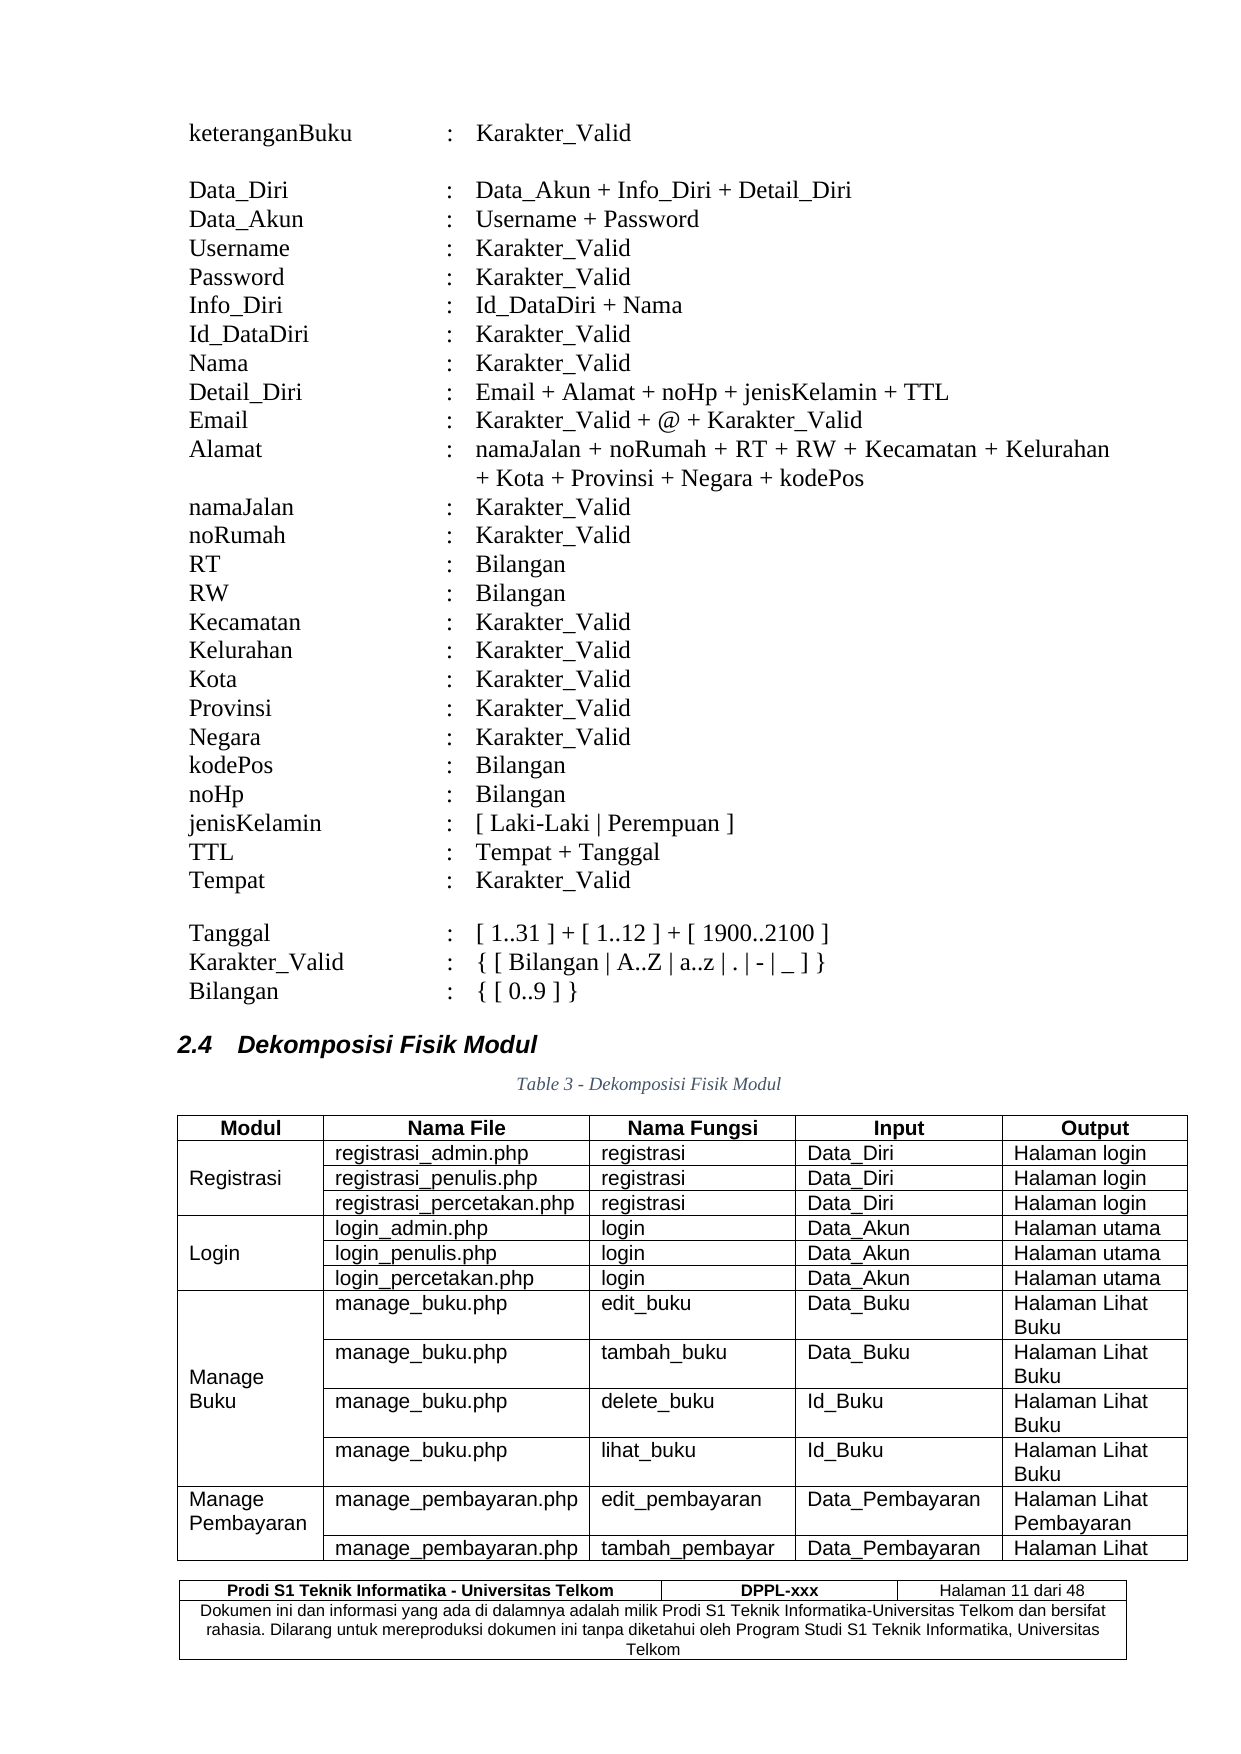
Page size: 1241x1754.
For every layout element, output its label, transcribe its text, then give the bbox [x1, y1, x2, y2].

table_cell manage_buku.php [324, 1291, 589, 1339]
table_cell Halaman Lihat Buku [1003, 1291, 1187, 1339]
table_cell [324, 1536, 589, 1560]
table_cell Bilangan [464, 578, 1122, 607]
table_cell Kecamatan [177, 607, 434, 636]
table_cell tambah_buku [590, 1340, 795, 1388]
table_cell : [435, 348, 464, 377]
table_cell Halaman Lihat Buku [1003, 1389, 1187, 1437]
table_cell registrasi [590, 1191, 795, 1215]
table_cell Tempat [177, 866, 434, 894]
table_cell Nama [177, 348, 434, 377]
table_cell Halaman login [1003, 1141, 1187, 1165]
table_cell Username + Password [464, 204, 1122, 233]
table_cell : [435, 492, 464, 521]
table_cell Karakter_Valid + @ + Karakter_Valid [464, 406, 1122, 434]
table_cell Data_Diri [796, 1141, 1002, 1165]
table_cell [1003, 1536, 1187, 1560]
table_cell : [435, 521, 464, 549]
table_cell Detail_Diri [177, 377, 434, 406]
table_cell : [435, 947, 464, 976]
table_cell RW [177, 578, 434, 607]
table_cell delete_buku [590, 1389, 795, 1437]
table_cell login_penulis.php [324, 1241, 589, 1265]
table_cell Karakter_Valid [464, 693, 1122, 722]
table_cell Id_DataDiri + Nama [464, 291, 1122, 319]
table_cell Manage Buku [178, 1291, 323, 1486]
table_cell { [ 0..9 ] } [465, 976, 1122, 1005]
table_cell Data_Akun [177, 204, 434, 233]
table_cell RT [177, 549, 434, 578]
table_cell Karakter_Valid [464, 866, 1122, 894]
table_cell : [435, 837, 464, 866]
table_cell namaJalan [177, 492, 434, 521]
table_cell Bilangan [464, 779, 1122, 808]
table_cell : [435, 434, 464, 492]
table_cell Alamat [177, 434, 434, 492]
table_cell keteranganBuku [177, 118, 435, 147]
table_cell : [435, 607, 464, 636]
table_cell tambah_pembayaran [590, 1536, 795, 1560]
table_cell Karakter_Valid [464, 233, 1122, 262]
table_cell registrasi_admin.php [324, 1141, 589, 1165]
table_cell Karakter_Valid [465, 118, 1122, 147]
table_cell Data_Akun [796, 1241, 1002, 1265]
table_cell Email + Alamat + noHp + jenisKelamin + TTL [464, 377, 1122, 406]
table_cell login [590, 1216, 795, 1240]
table_cell Negara [177, 722, 434, 751]
table_cell Info_Diri [177, 291, 434, 319]
table_cell TTL [177, 837, 434, 866]
table_cell registrasi_penulis.php [324, 1166, 589, 1190]
table_cell Bilangan [464, 751, 1122, 779]
table_cell Data_Pembayaran [796, 1536, 1002, 1560]
table_cell Password [177, 262, 434, 291]
table_cell manage_buku.php [324, 1438, 589, 1486]
table_cell Halaman utama [1003, 1216, 1187, 1240]
table_cell Username [177, 233, 434, 262]
table_cell Bilangan [464, 549, 1122, 578]
table_cell namaJalan + noRumah + RT + RW + Kecamatan + Kelurahan + Kota + Provinsi + Negara + kodePos [464, 434, 1122, 492]
table_cell : [435, 779, 464, 808]
table_cell Data_Buku [796, 1340, 1002, 1388]
table_cell registrasi [590, 1141, 795, 1165]
table_cell Karakter_Valid [464, 722, 1122, 751]
subtitle Dekomposisi Fisik Modul [177, 1030, 1122, 1058]
table_cell Data_Akun [796, 1216, 1002, 1240]
table_cell : [435, 722, 464, 751]
table_cell : [435, 976, 464, 1005]
table_cell Data_Diri [796, 1166, 1002, 1190]
table_cell : [435, 549, 464, 578]
table_header Nama File [324, 1116, 589, 1140]
table_cell { [ Bilangan | A..Z | a..z | . | - | _ ] } [465, 947, 1122, 976]
table_cell edit_pembayaran [590, 1487, 795, 1535]
table_header Data_Diri [177, 176, 434, 204]
table_cell Karakter_Valid [464, 607, 1122, 636]
table_cell Halaman utama [1003, 1266, 1187, 1290]
table_header Tanggal [177, 919, 435, 947]
table_cell Bilangan [177, 976, 435, 1005]
table_cell : [435, 377, 464, 406]
table_cell Karakter_Valid [464, 636, 1122, 664]
table_cell registrasi [590, 1166, 795, 1190]
table_cell : [435, 808, 464, 837]
text Table 3 - Dekomposisi Fisik Modul [177, 1073, 1122, 1094]
table_cell : [435, 866, 464, 894]
table_cell login_percetakan.php [324, 1266, 589, 1290]
table_cell manage_buku.php [324, 1389, 589, 1437]
table_cell Halaman Lihat Buku [1003, 1340, 1187, 1388]
table_cell Karakter_Valid [177, 947, 435, 976]
table_cell Halaman Lihat Buku [1003, 1438, 1187, 1486]
table_cell Karakter_Valid [464, 664, 1122, 693]
table_cell noHp [177, 779, 434, 808]
table_cell : [435, 319, 464, 348]
table_cell Id_Buku [796, 1389, 1002, 1437]
table_header Output [1003, 1116, 1187, 1140]
table_header : [435, 919, 464, 947]
table_header : [435, 176, 464, 204]
table_cell manage_buku.php [324, 1340, 589, 1388]
table_cell : [435, 636, 464, 664]
table_cell Provinsi [177, 693, 434, 722]
table_cell Kelurahan [177, 636, 434, 664]
table_cell : [435, 578, 464, 607]
table_cell Kota [177, 664, 434, 693]
table_cell Registrasi [178, 1141, 323, 1215]
table_cell Id_DataDiri [177, 319, 434, 348]
table_cell Data_Pembayaran [796, 1487, 1002, 1535]
table_cell login [590, 1266, 795, 1290]
table_cell Data_Buku [796, 1291, 1002, 1339]
table_cell Manage Pembayaran [178, 1487, 323, 1560]
table_cell : [435, 262, 464, 291]
table_header Input [796, 1116, 1002, 1140]
table_cell Karakter_Valid [464, 492, 1122, 521]
table_header Nama Fungsi [590, 1116, 795, 1140]
table_cell Halaman Lihat Pembayaran [1003, 1487, 1187, 1535]
table_cell registrasi_percetakan.php [324, 1191, 589, 1215]
table_cell Tempat + Tanggal [464, 837, 1122, 866]
table_header [ 1..31 ] + [ 1..12 ] + [ 1900..2100 ] [465, 919, 1122, 947]
table_cell : [435, 751, 464, 779]
table_cell edit_buku [590, 1291, 795, 1339]
table_cell : [435, 406, 464, 434]
table_cell Halaman utama [1003, 1241, 1187, 1265]
table_cell : [435, 693, 464, 722]
table_cell manage_pembayaran.php [324, 1487, 589, 1535]
table_cell Karakter_Valid [464, 348, 1122, 377]
table_cell noRumah [177, 521, 434, 549]
table_cell Karakter_Valid [464, 262, 1122, 291]
table_cell Halaman login [1003, 1166, 1187, 1190]
table_cell : [435, 233, 464, 262]
table_cell Karakter_Valid [464, 521, 1122, 549]
table_header Data_Akun + Info_Diri + Detail_Diri [464, 176, 1122, 204]
table_cell lihat_buku [590, 1438, 795, 1486]
table_cell Karakter_Valid [464, 319, 1122, 348]
table_cell Email [177, 406, 434, 434]
table_cell Data_Diri [796, 1191, 1002, 1215]
table_cell login [590, 1241, 795, 1265]
table_cell : [435, 664, 464, 693]
table_header Modul [178, 1116, 323, 1140]
table_cell [ Laki-Laki | Perempuan ] [464, 808, 1122, 837]
table_cell login_admin.php [324, 1216, 589, 1240]
table_cell kodePos [177, 751, 434, 779]
table_cell Data_Akun [796, 1266, 1002, 1290]
table_cell Id_Buku [796, 1438, 1002, 1486]
table_cell jenisKelamin [177, 808, 434, 837]
table_cell : [435, 291, 464, 319]
table_cell : [435, 118, 464, 147]
table_cell : [435, 204, 464, 233]
table_cell Login [178, 1216, 323, 1290]
table_cell Halaman login [1003, 1191, 1187, 1215]
